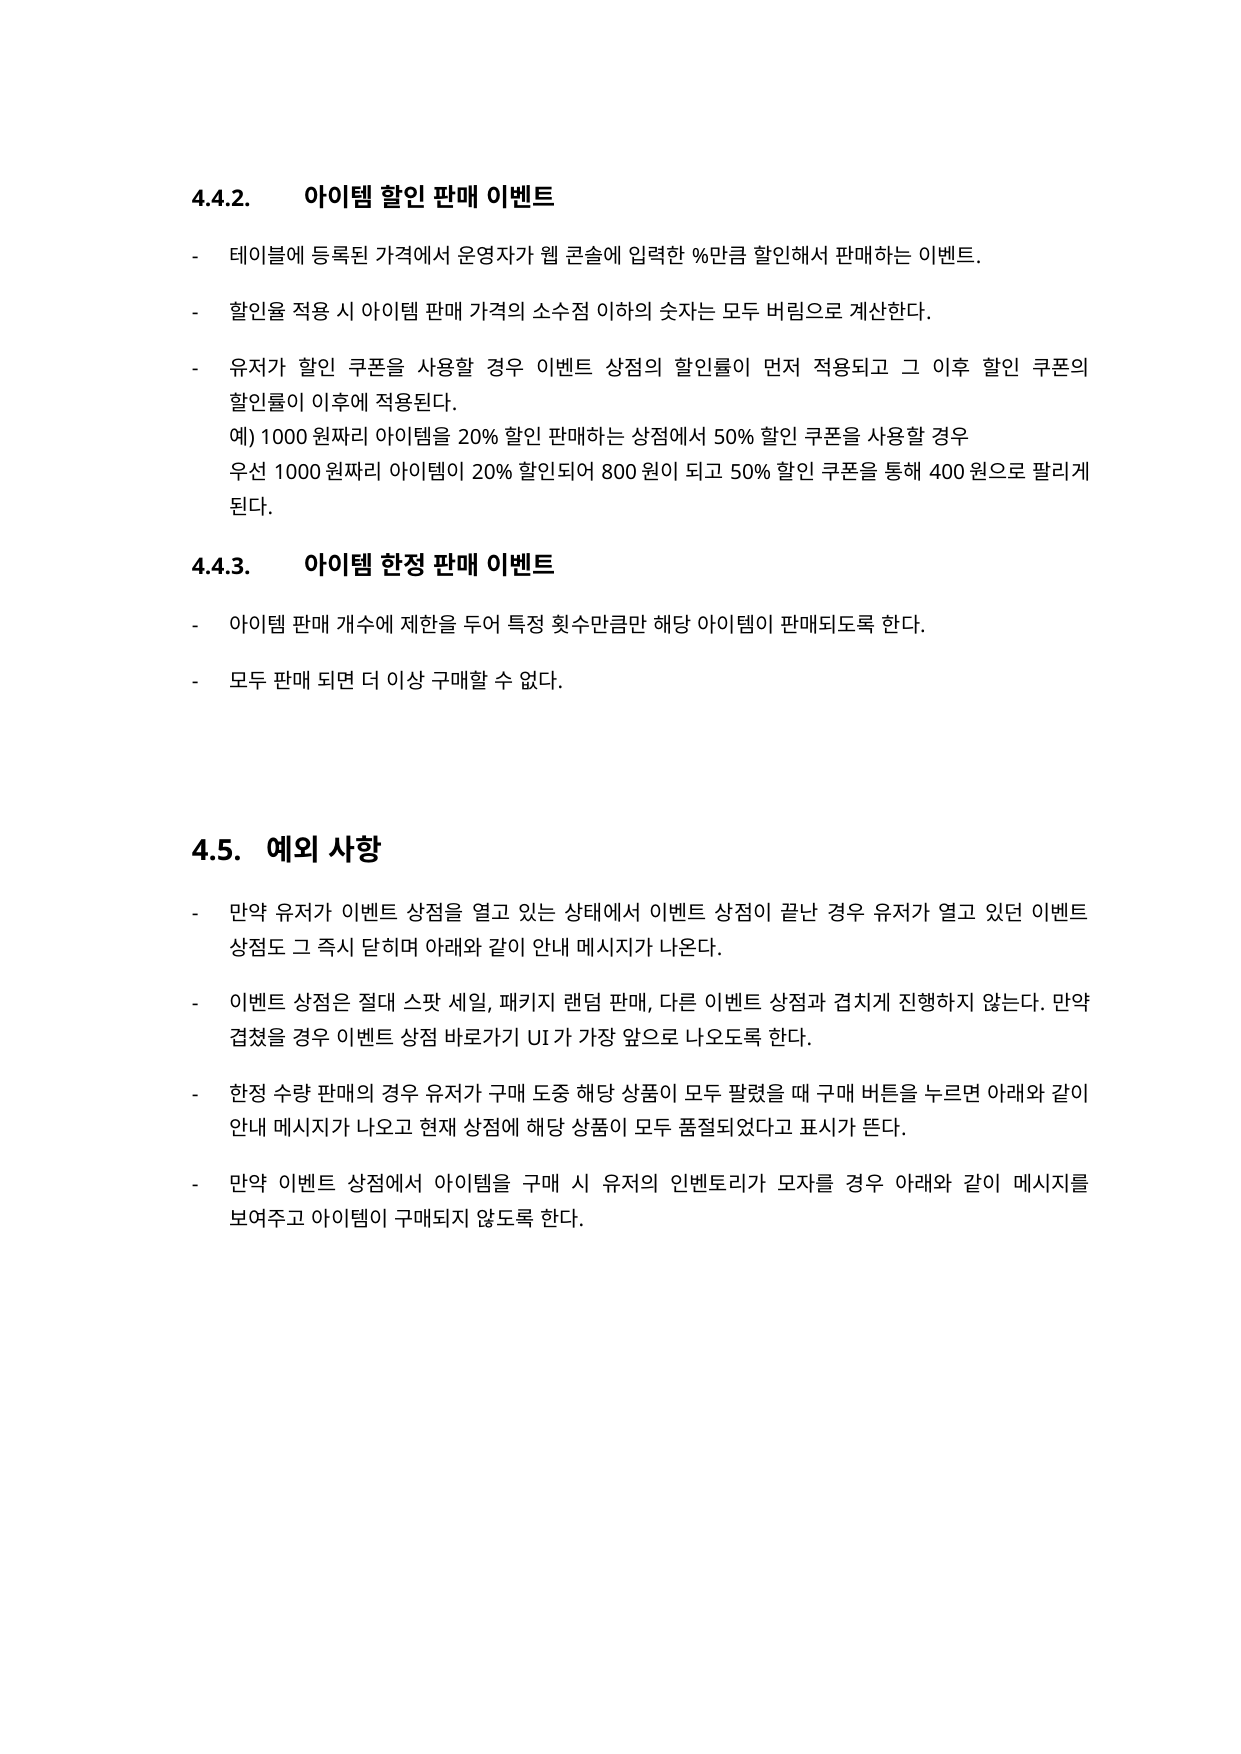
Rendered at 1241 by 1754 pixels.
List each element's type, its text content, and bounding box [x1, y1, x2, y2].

list 모두 판매 되면 더 이상 구매할 수 없다. [192, 664, 1090, 694]
subtitle 아이템 할인 판매 이벤트 [192, 177, 1090, 213]
list 만약 유저가 이벤트 상점을 열고 있는 상태에서 이벤트 상점이 끝난 경우 유저가 열고 있던 이벤트 상점도 그 즉시 닫히며 아래와 같이 안내 메시지가 나온다. [192, 896, 1090, 961]
list 만약 이벤트 상점에서 아이템을 구매 시 유저의 인벤토리가 모자를 경우 아래와 같이 메시지를 보여주고 아이템이 구매되지 않도록 한다. [192, 1167, 1090, 1232]
list 할인율 적용 시 아이템 판매 가격의 소수점 이하의 숫자는 모두 버림으로 계산한다. [192, 295, 1090, 326]
subtitle 예외 사항 [192, 826, 1090, 869]
list 유저가 할인 쿠폰을 사용할 경우 이벤트 상점의 할인률이 먼저 적용되고 그 이후 할인 쿠폰의 할인률이 이후에 적용된다. 예) 1000원짜리 아이템을 20% 할인 판매하는 상점에서 50% 할인 쿠폰을 사용할 경우 우선 1000원짜리 아이템이 20% 할인되어 800원이 되고 50% 할인 쿠폰을 통해 400원으로 팔리게 된다. [192, 351, 1090, 520]
list 테이블에 등록된 가격에서 운영자가 웹 콘솔에 입력한 %만큼 할인해서 판매하는 이벤트. [192, 240, 1090, 270]
list 한정 수량 판매의 경우 유저가 구매 도중 해당 상품이 모두 팔렸을 때 구매 버튼을 누르면 아래와 같이 안내 메시지가 나오고 현재 상점에 해당 상품이 모두 품절되었다고 표시가 뜬다. [192, 1077, 1090, 1142]
subtitle 아이템 한정 판매 이벤트 [192, 546, 1090, 582]
list 이벤트 상점은 절대 스팟 세일, 패키지 랜덤 판매, 다른 이벤트 상점과 겹치게 진행하지 않는다. 만약 겹쳤을 경우 이벤트 상점 바로가기 UI가 가장 앞으로 나오도록 한다. [192, 986, 1090, 1051]
list 아이템 판매 개수에 제한을 두어 특정 횟수만큼만 해당 아이템이 판매되도록 한다. [192, 608, 1090, 638]
